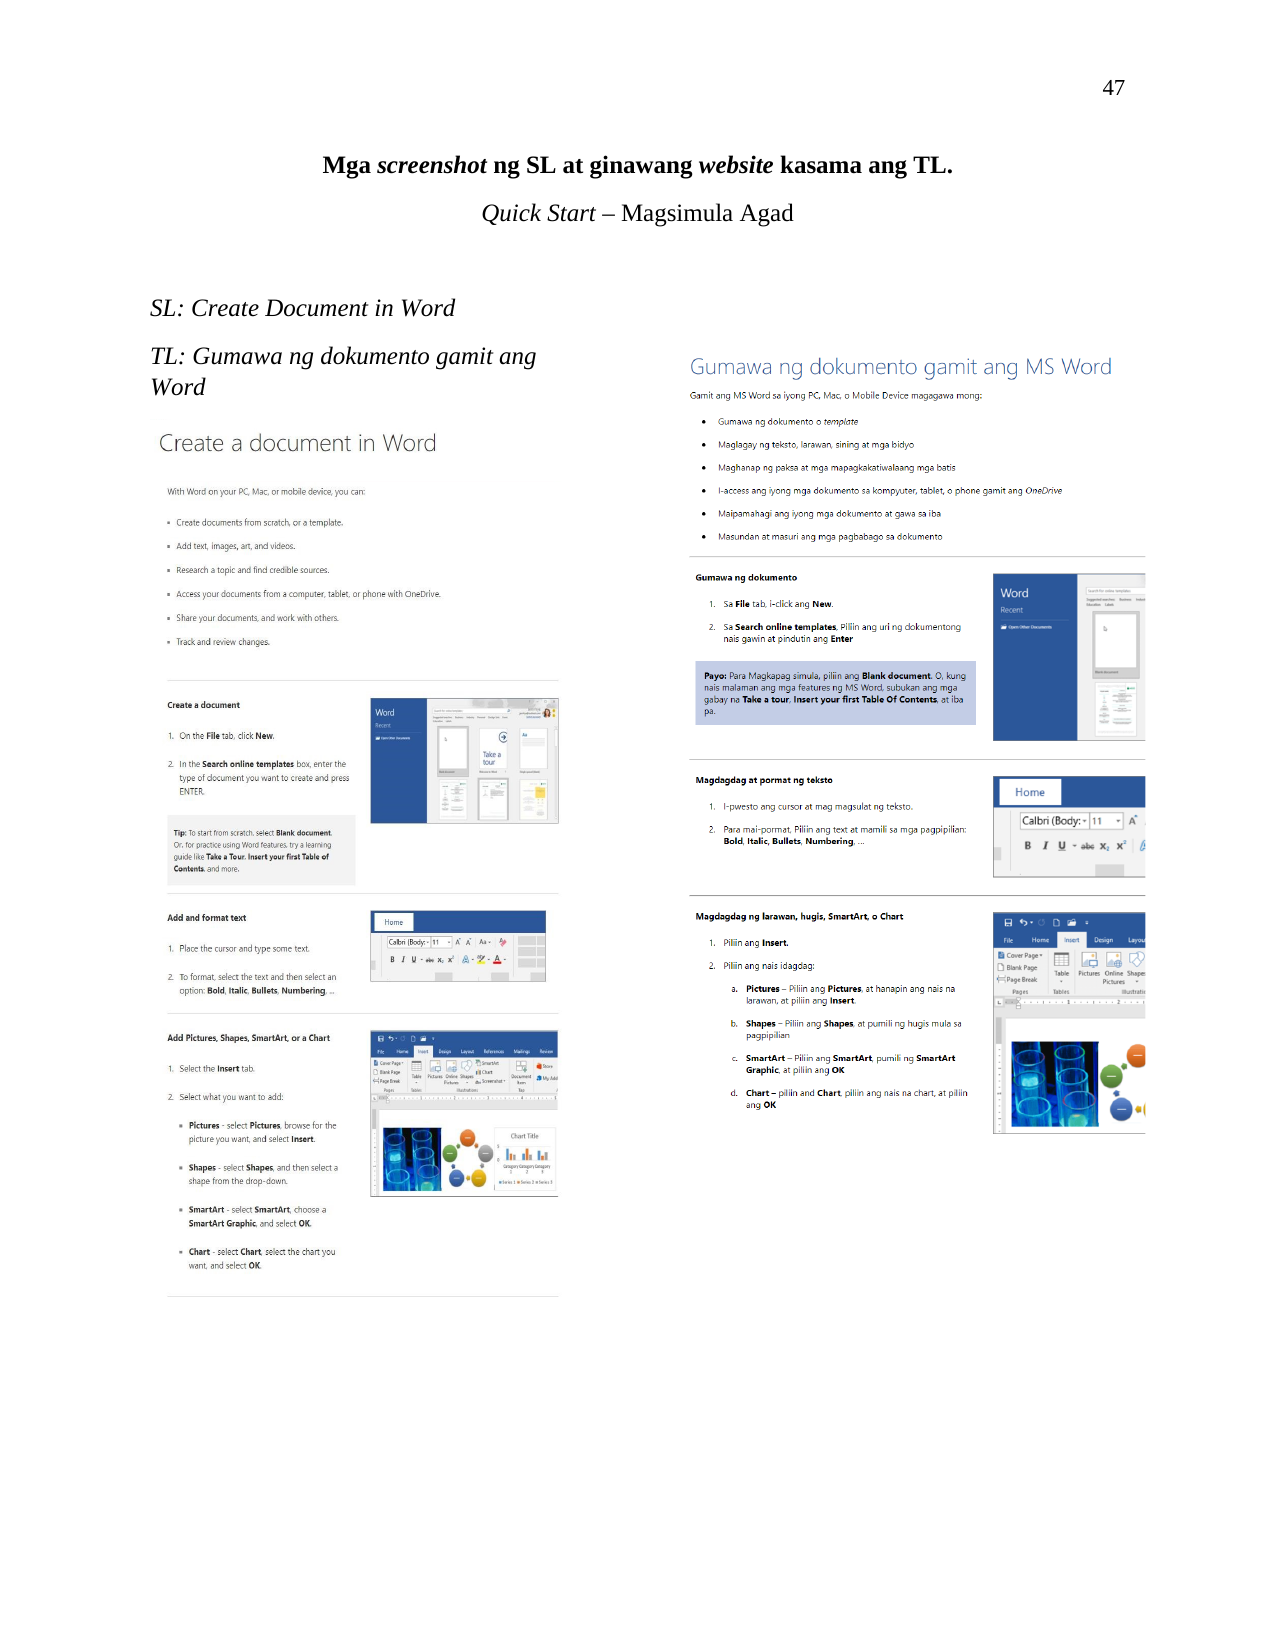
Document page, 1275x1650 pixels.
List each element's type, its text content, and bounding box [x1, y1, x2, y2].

text SL: Create Document in Word [150, 293, 601, 322]
picture [150, 481, 632, 1308]
text Quick Start – Magsimula Agad [150, 198, 1125, 226]
picture [150, 419, 633, 463]
picture [676, 341, 1146, 1138]
text TL: Gumawa ng dokumento gamit ang Word [150, 341, 601, 401]
text Mga screenshot ng SL at ginawang website kasama ang TL. [150, 150, 1125, 179]
